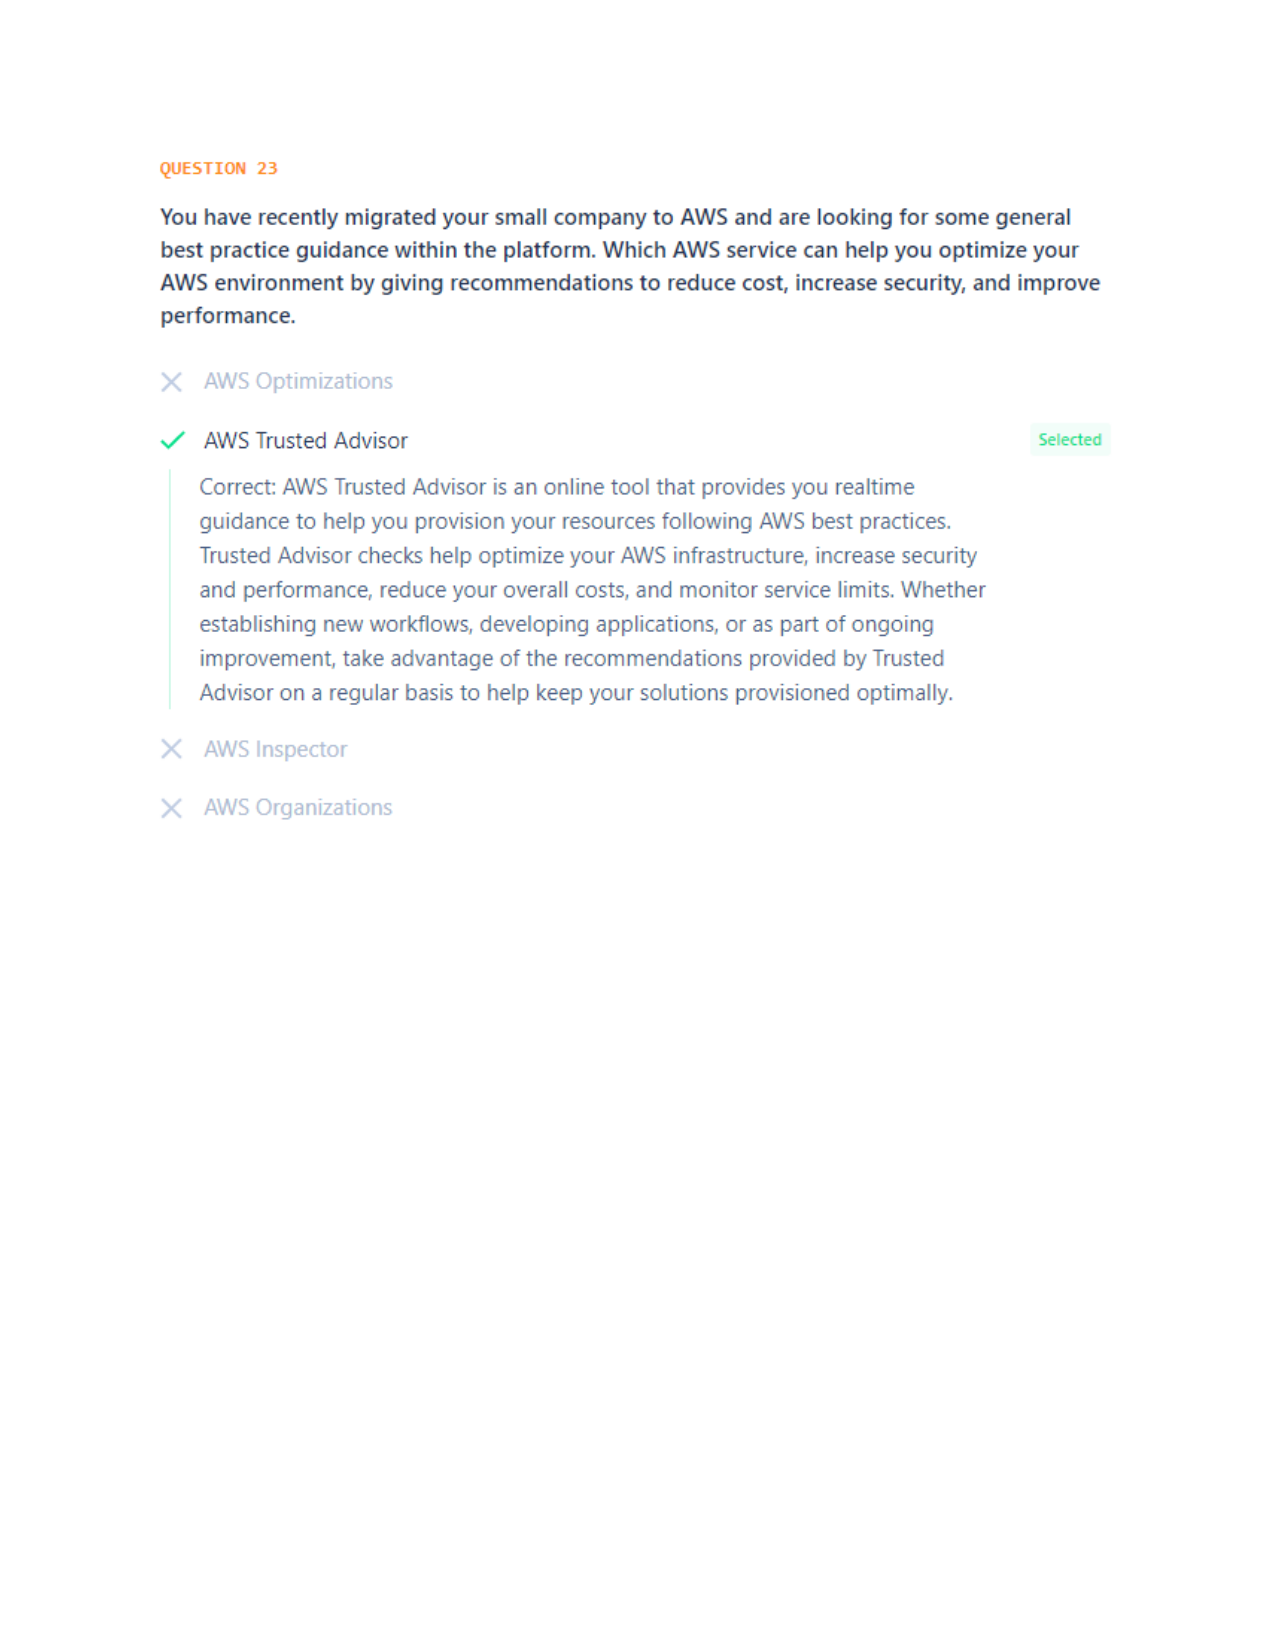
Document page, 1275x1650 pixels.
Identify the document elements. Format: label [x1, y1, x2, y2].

picture [150, 150, 1125, 854]
